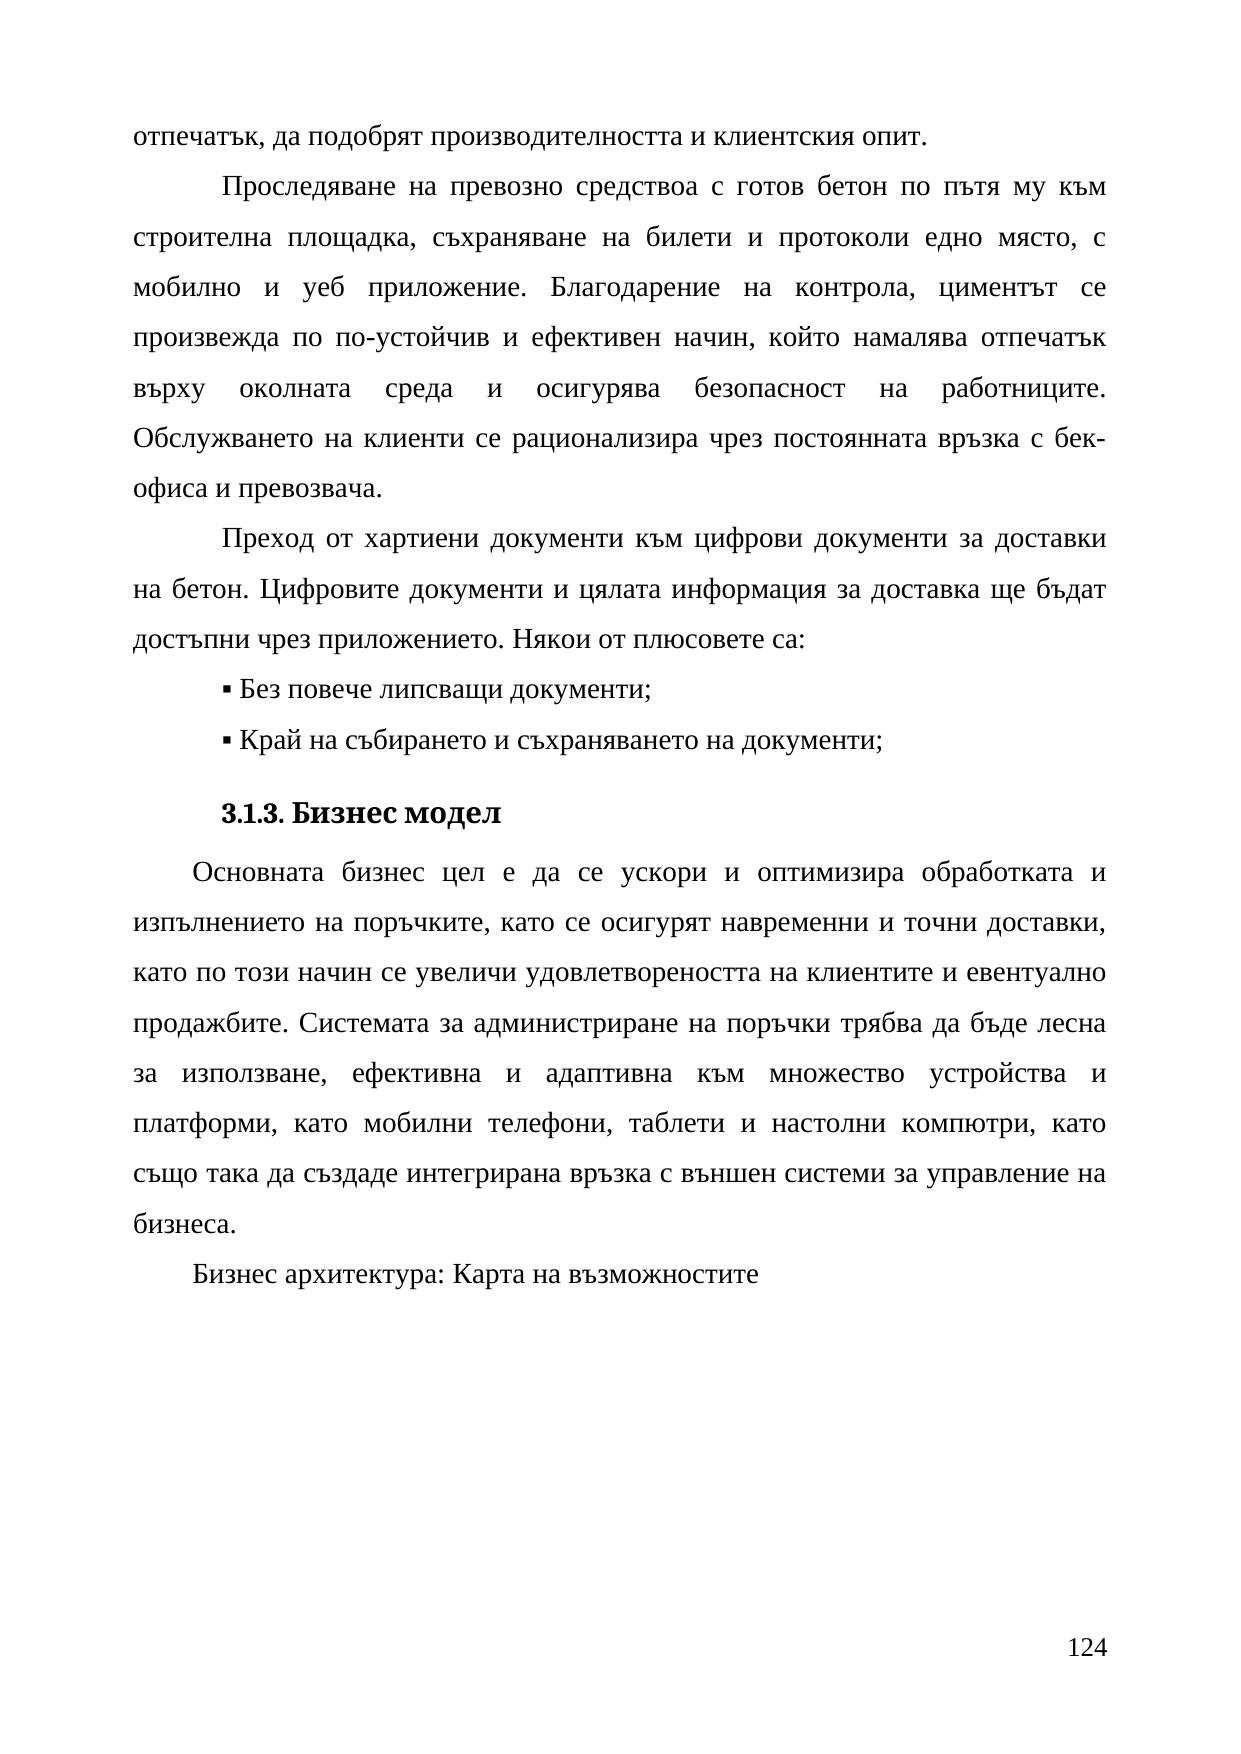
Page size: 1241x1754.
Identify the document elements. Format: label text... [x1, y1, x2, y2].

text Проследяване на превозно средствоа с готов бетон по пътя му към строителна площадка, съхраняване на билети и протоколи едно място, с мобилно и уеб приложение. Благодарение на контрола, циментът се произвежда по по-устойчив и ефективен начин, който намалява отпечатък върху околната среда и осигурява безопасност на работниците. Обслужването на клиенти се рационализира чрез постоянната връзка с бек-офиса и превозвача. [133, 168, 1107, 504]
subtitle 3.1.3. Бизнес модел [133, 797, 1107, 831]
text ▪ Край на събирането и съхраняването на документи; [133, 722, 1107, 755]
text Основната бизнес цел е да се ускори и оптимизира обработката и изпълнението на поръчките, като се осигурят навременни и точни доставки, като по този начин се увеличи удовлетвореността на клиентите и евентуално продажбите. Системата за администриране на поръчки трябва да бъде лесна за използване, ефективна и адаптивна към множество устройства и платформи, като мобилни телефони, таблети и настолни компютри, като също така да създаде интегрирана връзка с външен системи за управление на бизнеса. [133, 854, 1107, 1239]
text ▪ Без повече липсващи документи; [133, 672, 1107, 705]
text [133, 118, 1107, 152]
text Преход от хартиени документи към цифрови документи за доставки на бетон. Цифровите документи и цялата информация за доставка ще бъдат достъпни чрез приложението. Някои от плюсовете са: [133, 521, 1107, 655]
text Бизнес архитектура: Карта на възможностите [133, 1256, 1107, 1290]
